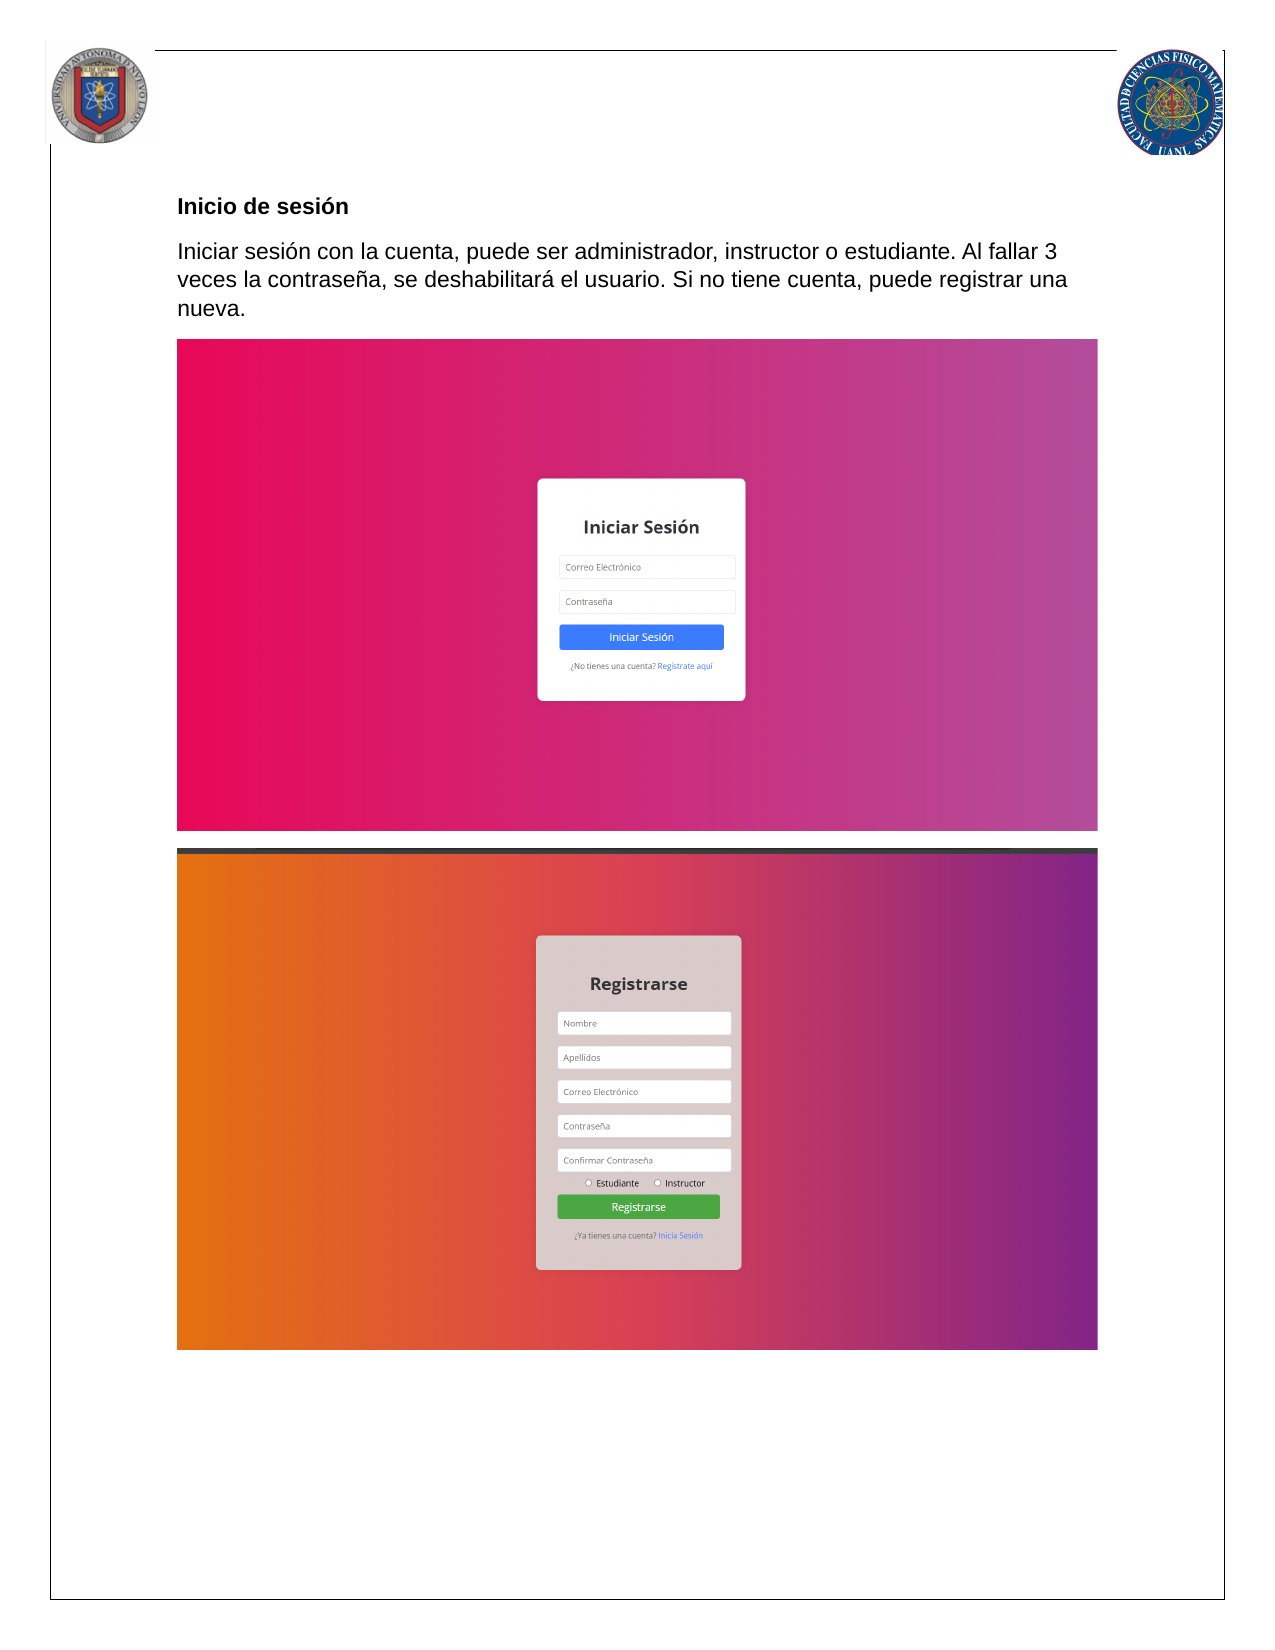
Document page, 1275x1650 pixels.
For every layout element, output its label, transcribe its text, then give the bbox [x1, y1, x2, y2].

text Inicio de sesión [177, 193, 1098, 219]
picture [45, 40, 155, 144]
text Iniciar sesión con la cuenta, puede ser administrador, instructor o estudiante. Al fallar 3 veces la contraseña, se deshabilitará el usuario. Si no tiene cuenta, puede registrar una nueva. [177, 238, 1098, 321]
picture [177, 339, 1098, 831]
picture [177, 848, 1098, 1350]
picture [1116, 48, 1223, 155]
